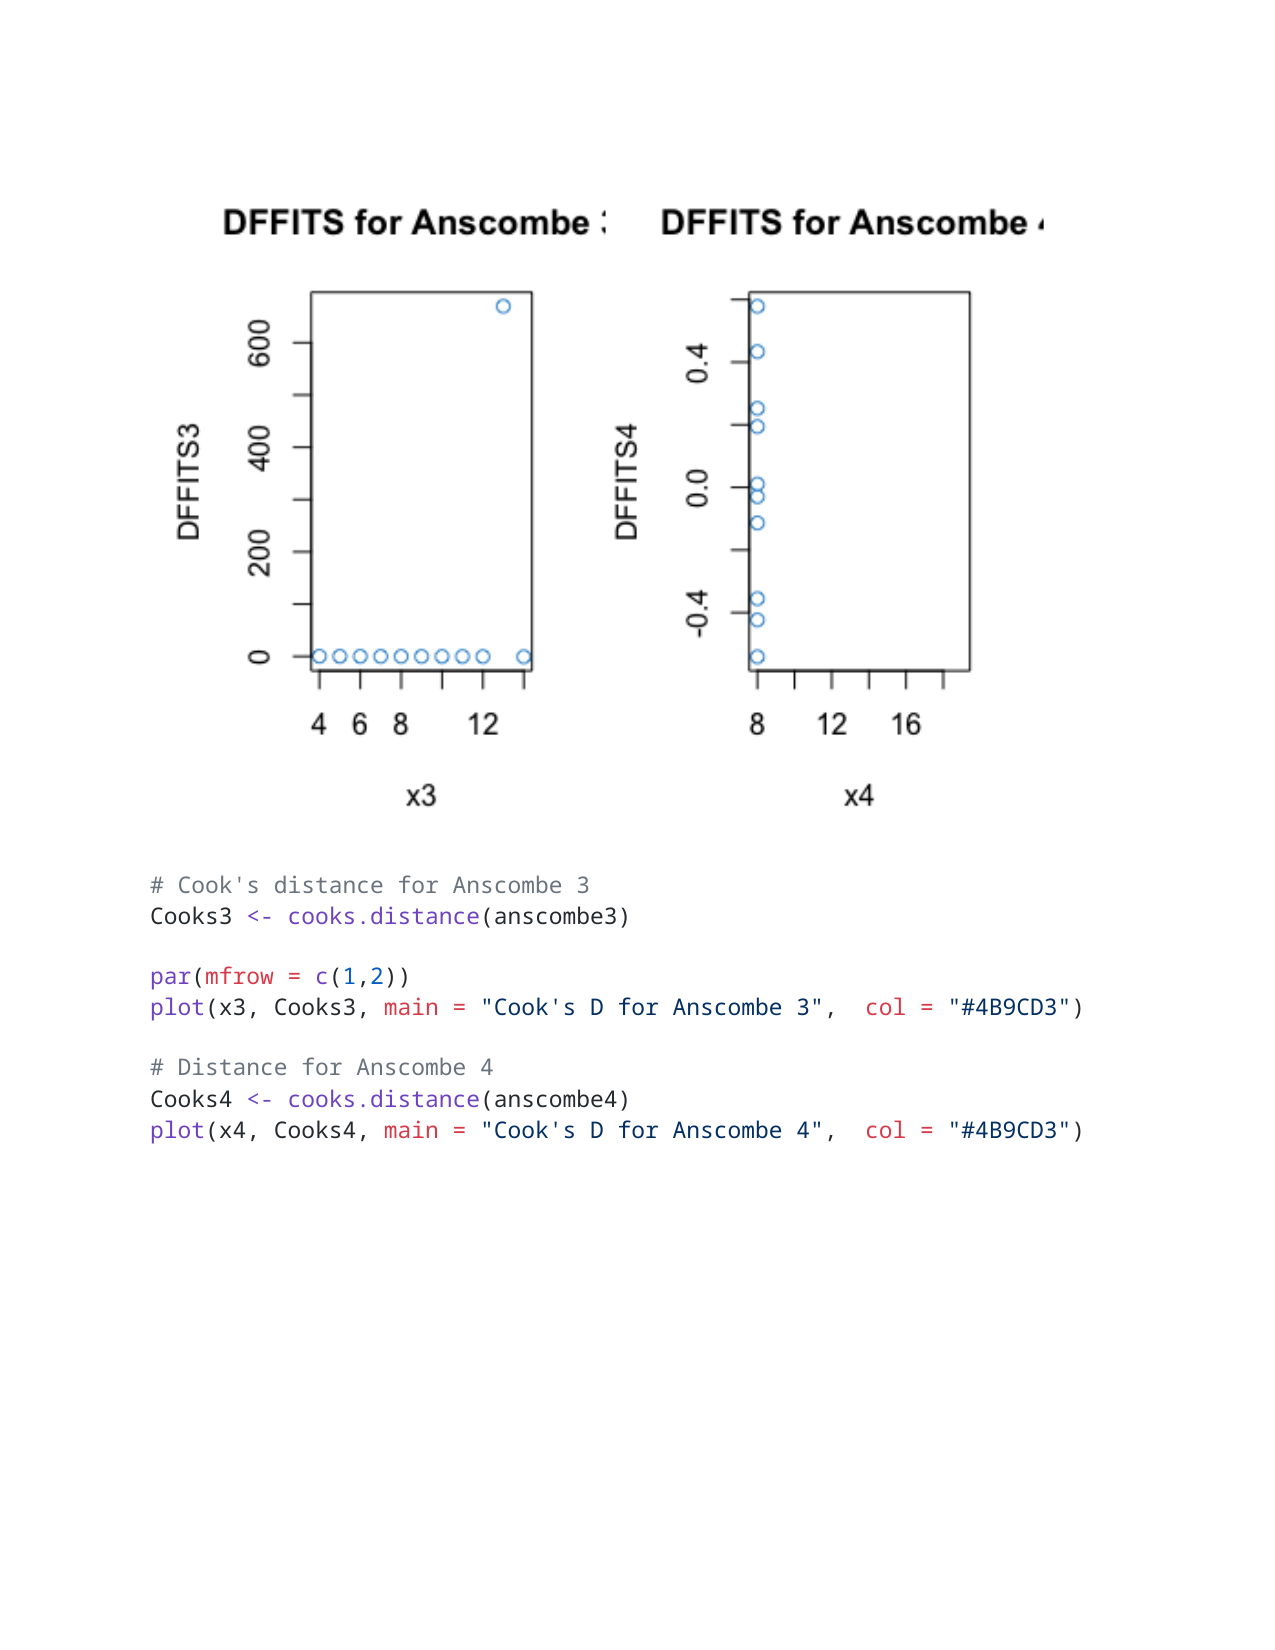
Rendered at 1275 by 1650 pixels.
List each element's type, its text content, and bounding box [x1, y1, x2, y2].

text # Cook's distance for Anscombe 3 Cooks3 <- cooks.distance(anscombe3) par(mfrow = c(1,2)) plot(x3, Cooks3, main = "Cook's D for Anscombe 3", col = "#4B9CD3") # Distance for Anscombe 4 Cooks4 <- cooks.distance(anscombe4) plot(x4, Cooks4, main = "Cook's D for Anscombe 4", col = "#4B9CD3") [150, 869, 1125, 1145]
picture [168, 150, 1044, 850]
